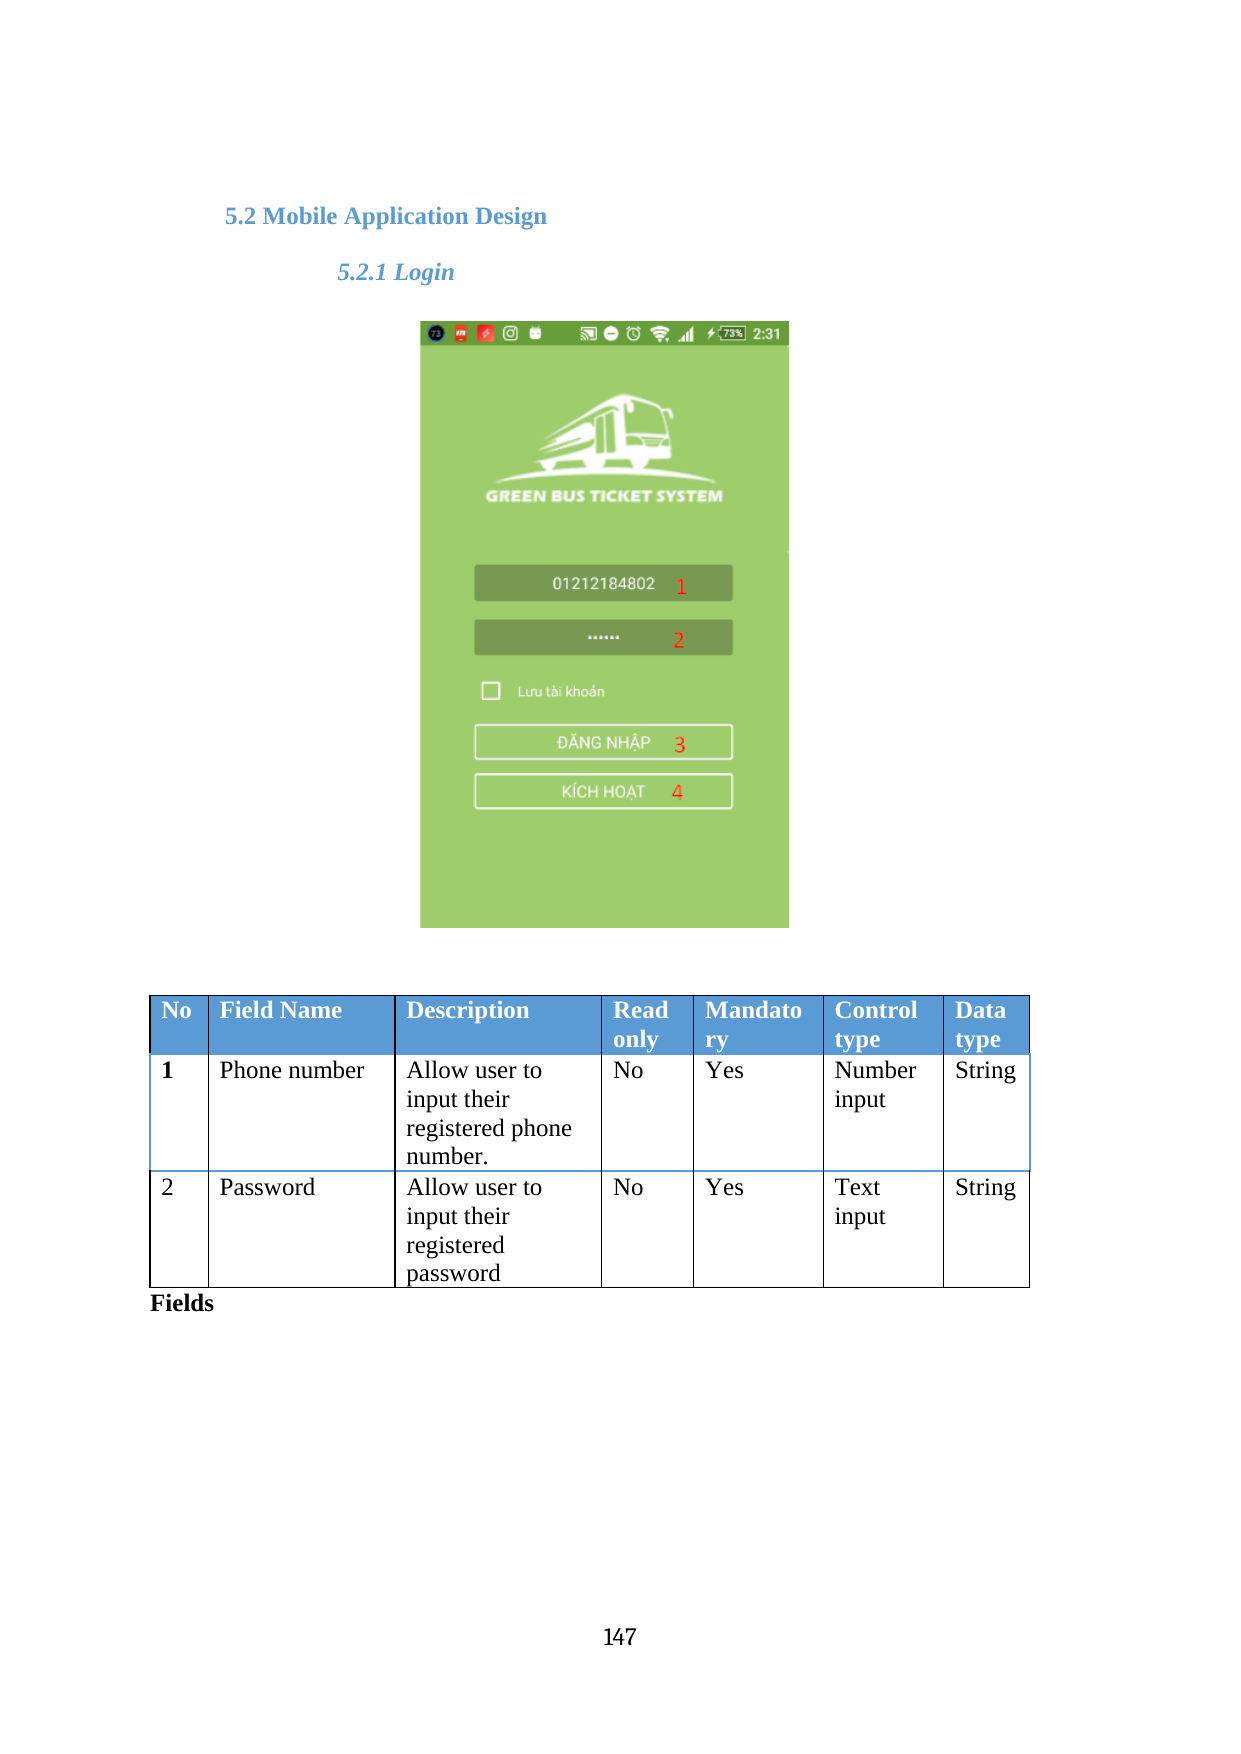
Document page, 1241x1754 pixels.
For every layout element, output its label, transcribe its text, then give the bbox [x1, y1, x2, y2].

subtitle 5.2 Mobile Application Design [225, 201, 1090, 230]
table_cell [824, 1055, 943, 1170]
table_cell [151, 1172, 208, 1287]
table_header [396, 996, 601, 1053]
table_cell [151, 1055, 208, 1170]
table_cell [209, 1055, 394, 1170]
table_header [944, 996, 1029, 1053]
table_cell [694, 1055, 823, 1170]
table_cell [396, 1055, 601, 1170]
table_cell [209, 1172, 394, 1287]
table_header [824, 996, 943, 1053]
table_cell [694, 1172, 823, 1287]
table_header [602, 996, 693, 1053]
text Fields [150, 1288, 1090, 1317]
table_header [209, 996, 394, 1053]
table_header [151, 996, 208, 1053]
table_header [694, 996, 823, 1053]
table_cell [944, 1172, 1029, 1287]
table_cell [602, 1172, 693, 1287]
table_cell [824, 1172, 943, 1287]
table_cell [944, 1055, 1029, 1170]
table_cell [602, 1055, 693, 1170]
picture [420, 321, 789, 928]
subtitle 5.2.1 Login [337, 257, 1090, 285]
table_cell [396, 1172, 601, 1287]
